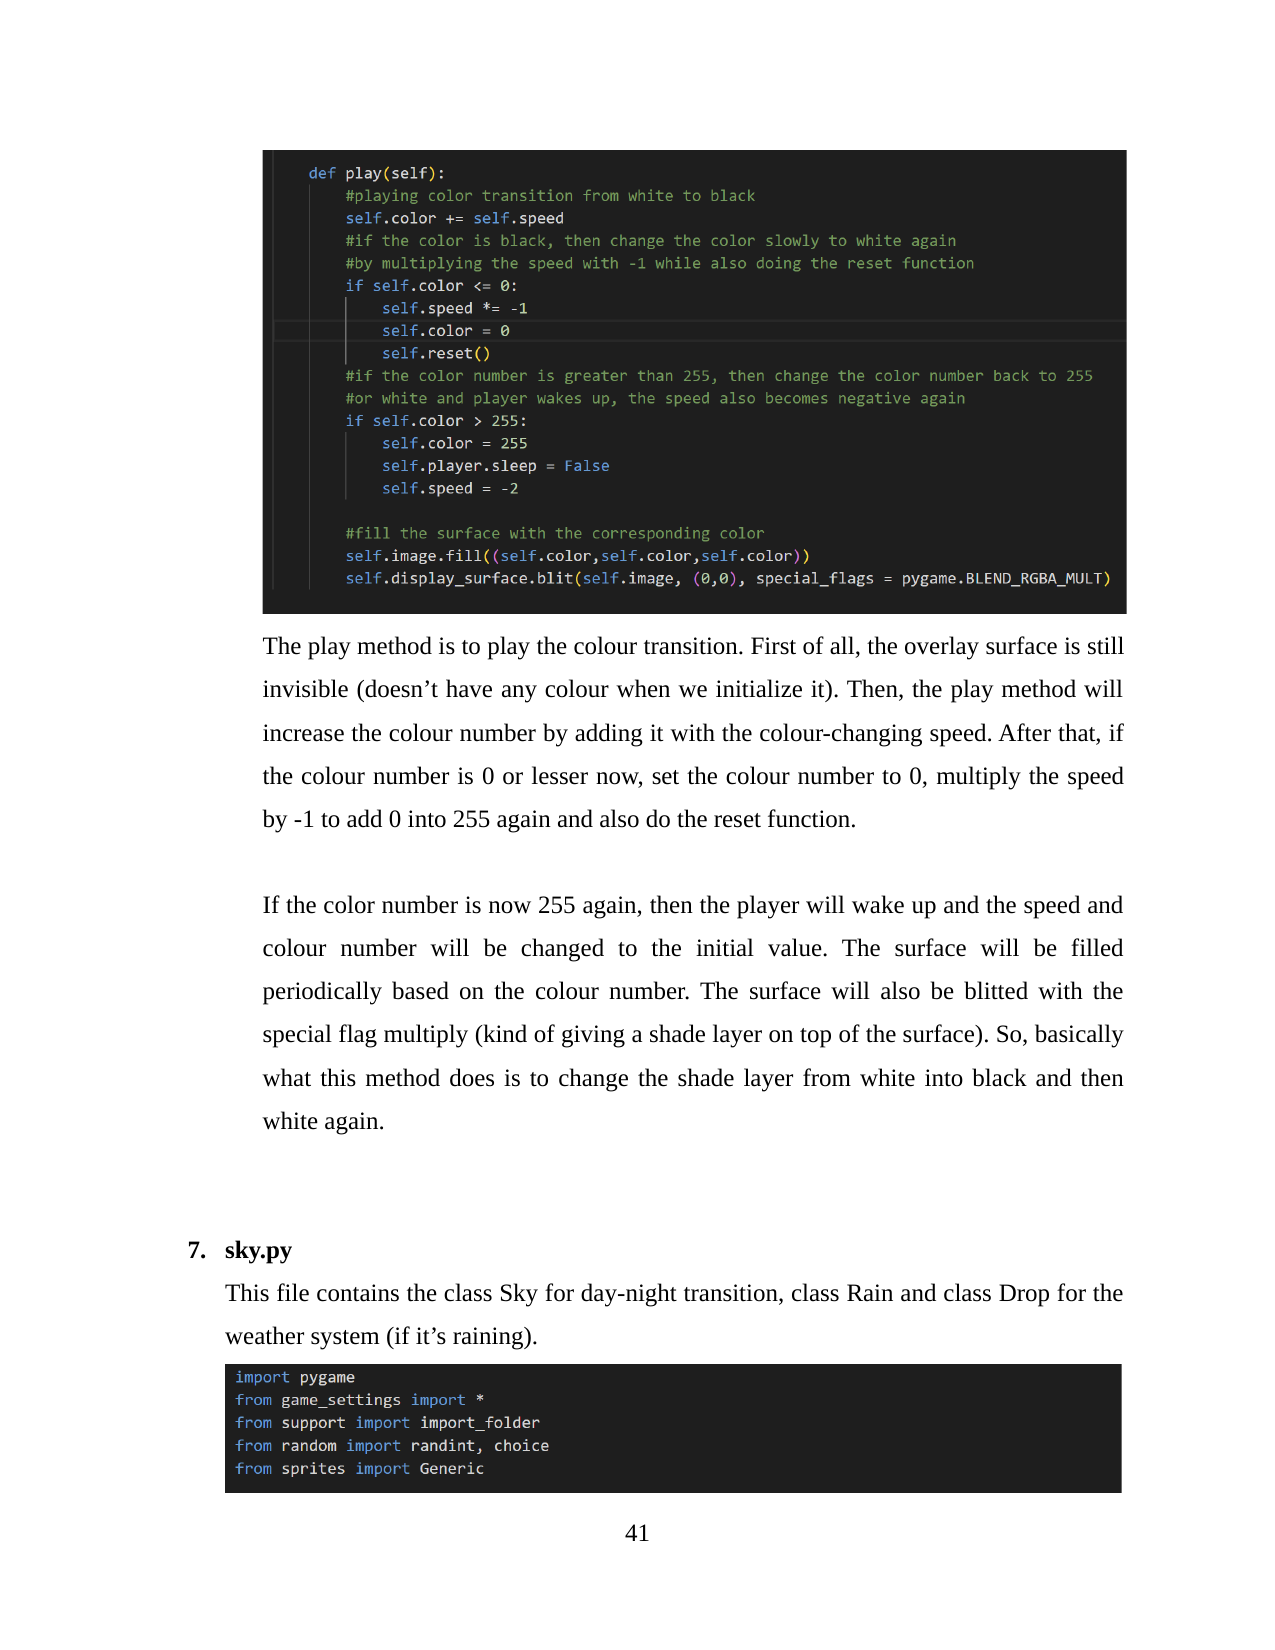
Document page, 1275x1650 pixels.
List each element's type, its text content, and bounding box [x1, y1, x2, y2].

list The play method is to play the colour transition. First of all, the overlay surface is still invisible (doesn’t have any colour when we initialize it). Then, the play method will increase the colour number by adding it with the colour-changing speed. After that, if the colour number is 0 or lesser now, set the colour number to 0, multiply the speed by -1 to add 0 into 255 again and also do the reset function. [262, 631, 1125, 833]
list If the color number is now 255 again, then the player will wake up and the speed and colour number will be changed to the initial value. The surface will be filled periodically based on the colour number. The surface will also be blitted with the special flag multiply (kind of giving a shade layer on top of the surface). So, basically what this method does is to change the shade layer from white into black and then white again. [262, 890, 1125, 1134]
picture [262, 150, 1127, 614]
list This file contains the class Sky for day-night transition, class Rain and class Drop for the weather system (if it’s raining). [225, 1278, 1125, 1350]
list sky.py [187, 1235, 1125, 1264]
picture [225, 1364, 1122, 1493]
